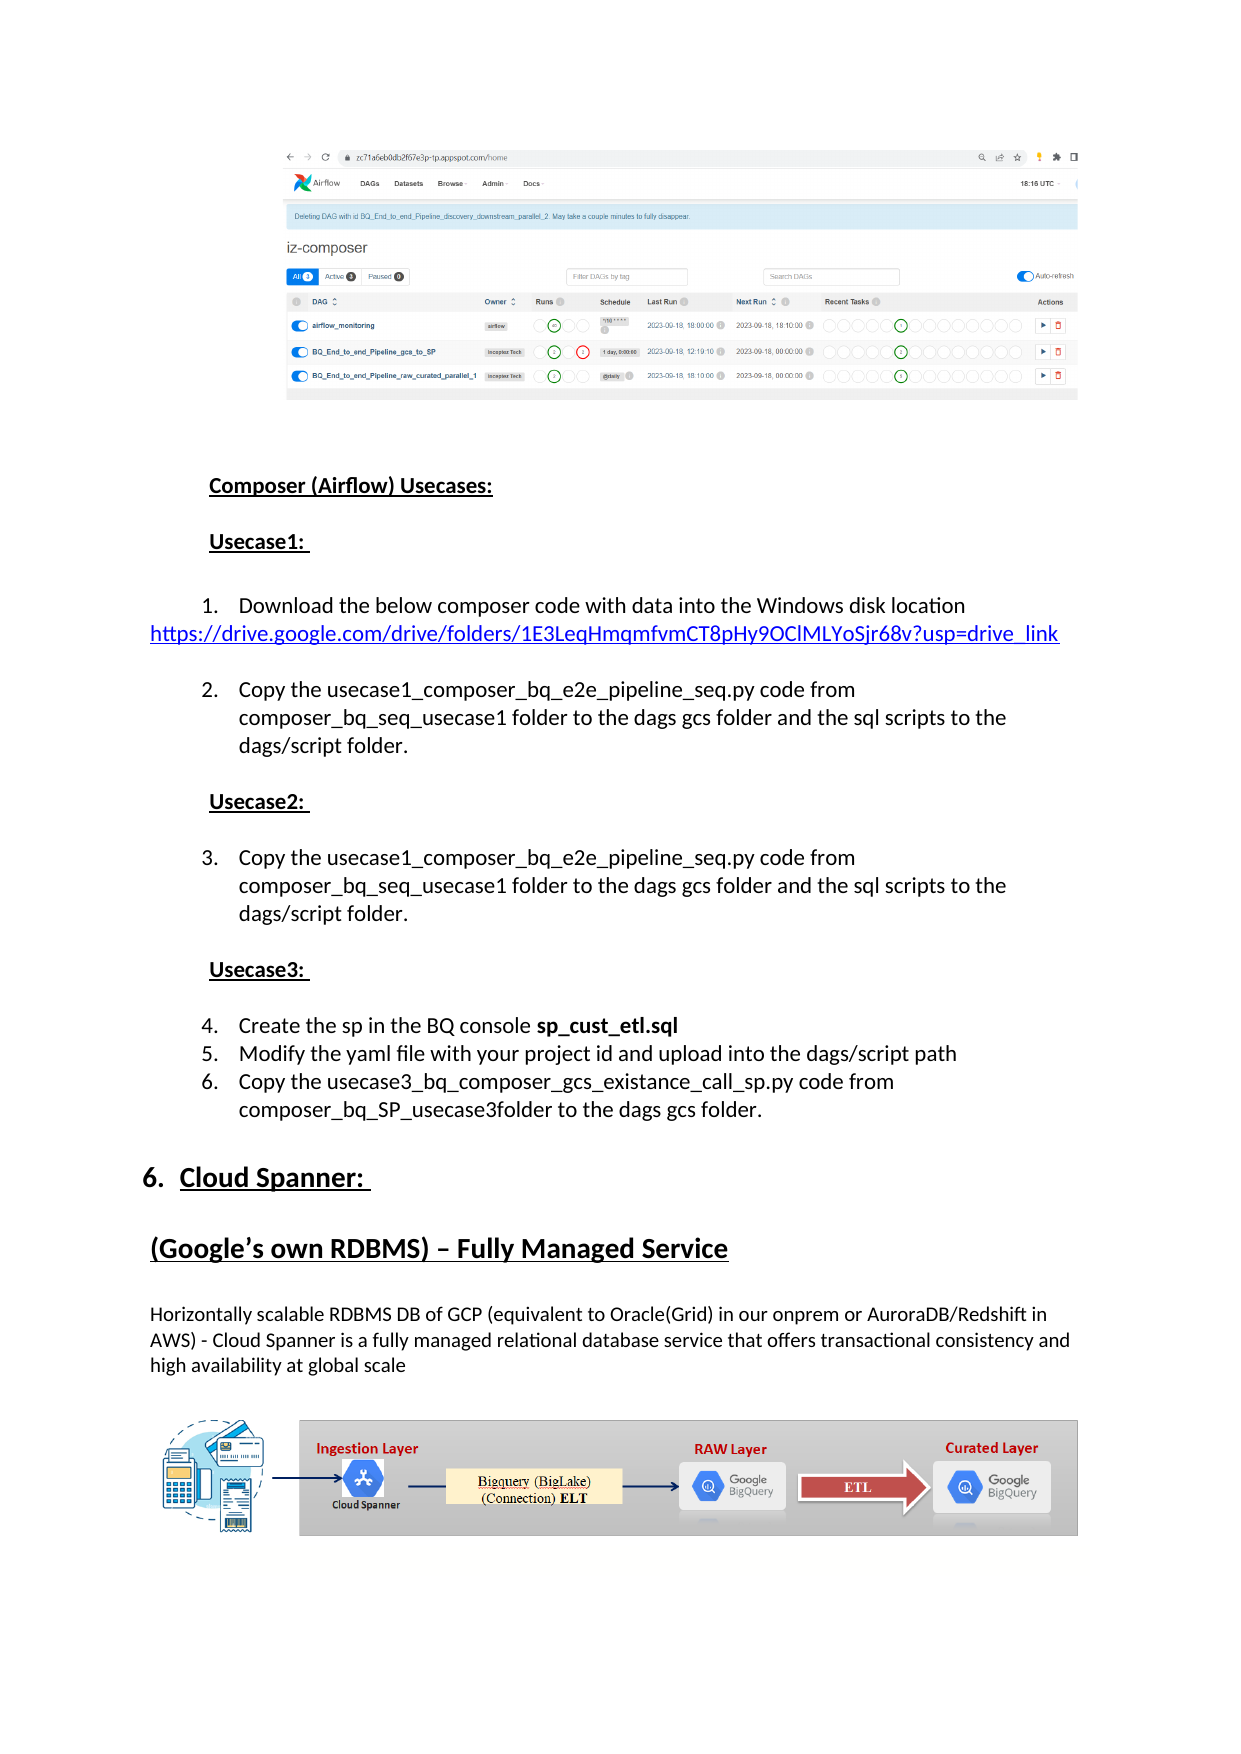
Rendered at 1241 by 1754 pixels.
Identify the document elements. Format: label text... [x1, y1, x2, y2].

list Copy the usecase1_composer_bq_e2e_pipeline_seq.py code from composer_bq_seq_usecase1 folder to the dags gcs folder and the sql scripts to the dags/script folder. [201, 843, 1090, 927]
picture [282, 150, 1078, 400]
list Modify the yaml file with your project id and upload into the dags/script path [201, 1039, 1090, 1067]
list Download the below composer code with data into the Windows disk location [201, 591, 1090, 619]
picture [150, 1403, 1091, 1546]
list Copy the usecase3_bq_composer_gcs_existance_call_sp.py code from composer_bq_SP_usecase3folder to the dags gcs folder. [201, 1067, 1090, 1123]
text Horizontally scalable RDBMS DB of GCP (equivalent to Oracle(Grid) in our onprem or AuroraDB/Redshift in AWS) - Cloud Spanner is a fully managed relational database service that offers transactional consistency and high availability at global scale [150, 1301, 1090, 1378]
list Cloud Spanner: [142, 1159, 1090, 1194]
list Composer (Airflow) Usecases: [209, 471, 1090, 499]
list Usecase3: [209, 955, 1090, 983]
list Usecase2: [209, 787, 1090, 815]
list Create the sp in the BQ console sp_cust_etl.sql [201, 1011, 1090, 1039]
text https://drive.google.com/drive/folders/1E3LeqHmqmfvmCT8pHy9OClMLYoSjr68v?usp=drive_link [150, 619, 1090, 647]
text (Google’s own RDBMS) – Fully Managed Service [150, 1230, 1090, 1266]
list Copy the usecase1_composer_bq_e2e_pipeline_seq.py code from composer_bq_seq_usecase1 folder to the dags gcs folder and the sql scripts to the dags/script folder. [201, 675, 1090, 759]
list Usecase1: [209, 527, 1090, 555]
